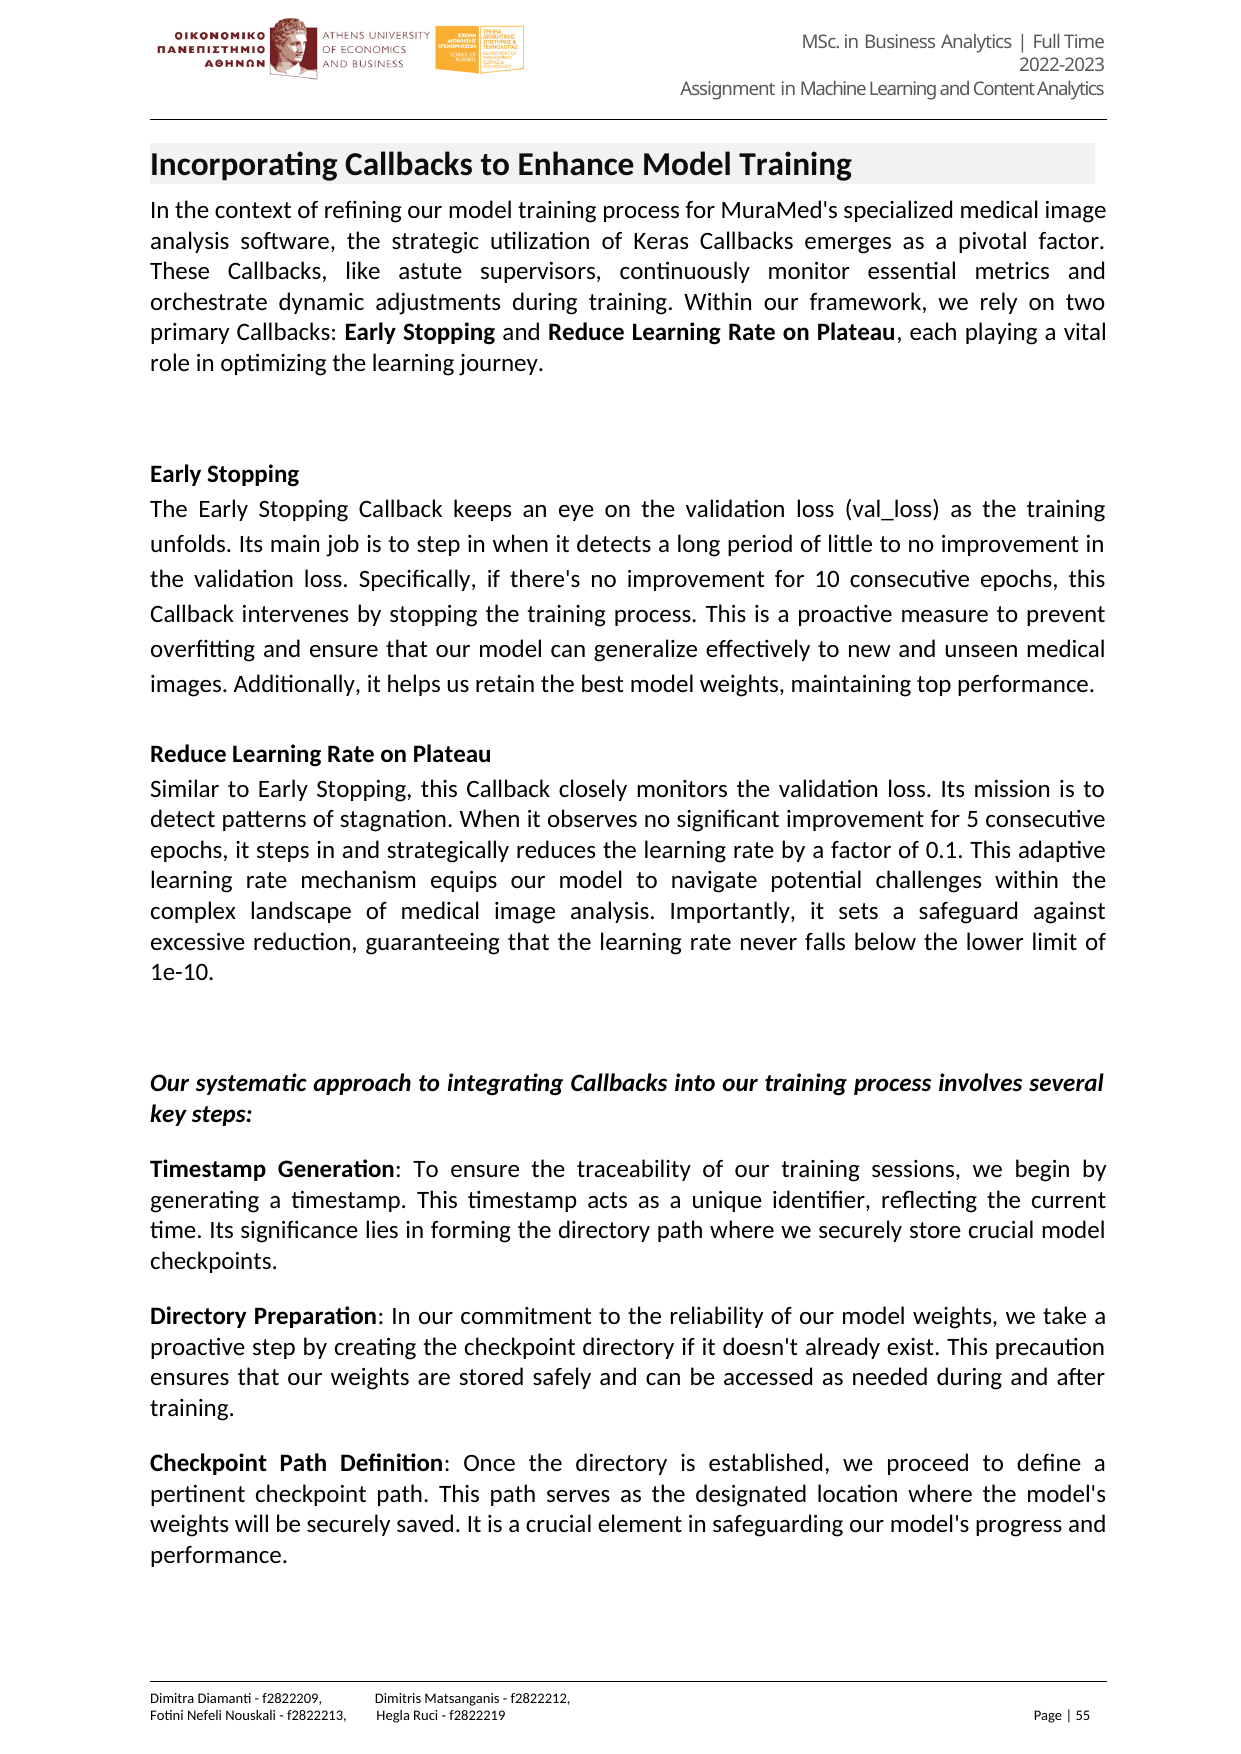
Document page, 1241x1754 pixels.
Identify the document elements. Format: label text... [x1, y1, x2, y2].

text Checkpoint Path Definition: Once the directory is established, we proceed to define a pertinent checkpoint path. This path serves as the designated location where the model's weights will be securely saved. It is a crucial element in safeguarding our model's progress and performance. [150, 1447, 1107, 1569]
subtitle Incorporating Callbacks to Enhance Model Training [150, 143, 1095, 184]
picture [151, 17, 526, 82]
text The Early Stopping Callback keeps an eye on the validation loss (val_loss) as the training unfolds. Its main job is to step in when it detects a long period of little to no improvement in the validation loss. Specifically, if there's no improvement for 10 consecutive epochs, this Callback intervenes by stopping the training process. This is a proactive measure to prevent overfitting and ensure that our model can generalize effectively to new and unseen medical images. Additionally, it helps us retain the best model weights, maintaining top performance. [150, 493, 1107, 699]
text Early Stopping [150, 458, 1107, 489]
text Similar to Early Stopping, this Callback closely monitors the validation loss. Its mission is to detect patterns of stagnation. When it observes no significant improvement for 5 consecutive epochs, it steps in and strategically reduces the learning rate by a factor of 0.1. This adaptive learning rate mechanism equips our model to navigate potential challenges within the complex landscape of medical image analysis. Importantly, it sets a safeguard against excessive reduction, guaranteeing that the learning rate never falls below the lower limit of 1e-10. [150, 773, 1107, 987]
text In the context of refining our model training process for MuraMed's specialized medical image analysis software, the strategic utilization of Keras Callbacks emerges as a pivotal factor. These Callbacks, like astute supervisors, continuously monitor essential metrics and orchestrate dynamic adjustments during training. Within our framework, we rely on two primary Callbacks: Early Stopping and Reduce Learning Rate on Plateau, each playing a vital role in optimizing the learning journey. [150, 194, 1107, 378]
text Our systematic approach to integrating Callbacks into our training process involves several key steps: [150, 1067, 1107, 1128]
text Reduce Learning Rate on Plateau [150, 738, 1107, 769]
text Timestamp Generation: To ensure the traceability of our training sessions, we begin by generating a timestamp. This timestamp acts as a unique identifier, reflecting the current time. Its significance lies in forming the directory path where we securely store crucial model checkpoints. [150, 1153, 1107, 1275]
text Directory Preparation: In our commitment to the reliability of our model weights, we take a proactive step by creating the checkpoint directory if it doesn't already exist. This precaution ensures that our weights are stored safely and can be accessed as needed during and after training. [150, 1300, 1107, 1422]
